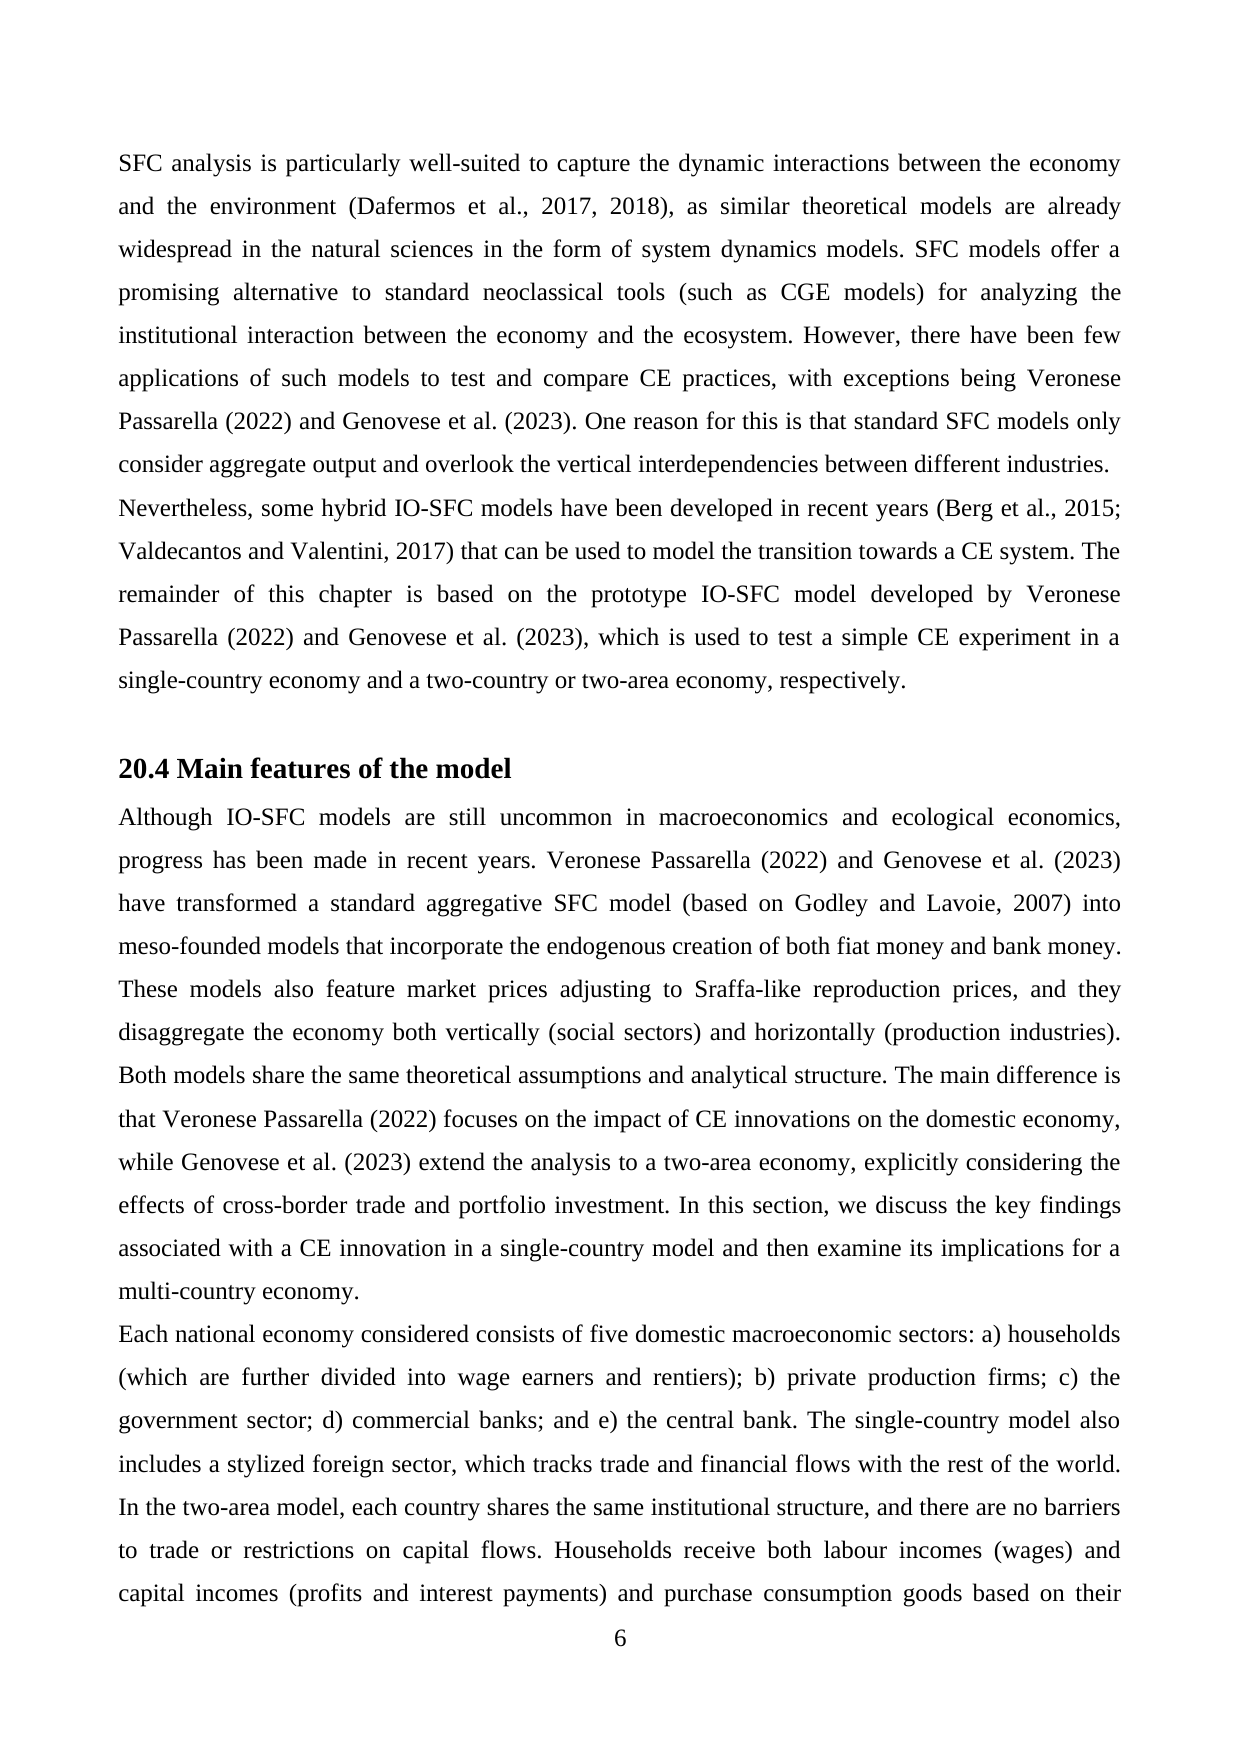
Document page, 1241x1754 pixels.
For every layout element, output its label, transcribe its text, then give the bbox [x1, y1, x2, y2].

text SFC analysis is particularly well-suited to capture the dynamic interactions between the economy and the environment (Dafermos et al., 2017, 2018), as similar theoretical models are already widespread in the natural sciences in the form of system dynamics models. SFC models offer a promising alternative to standard neoclassical tools (such as CGE models) for analyzing the institutional interaction between the economy and the ecosystem. However, there have been few applications of such models to test and compare CE practices, with exceptions being Veronese Passarella (2022) and Genovese et al. (2023). One reason for this is that standard SFC models only consider aggregate output and overlook the vertical interdependencies between different industries. [118, 148, 1122, 478]
subtitle 20.4 Main features of the model [118, 751, 1122, 785]
text Although IO-SFC models are still uncommon in macroeconomics and ecological economics, progress has been made in recent years. Veronese Passarella (2022) and Genovese et al. (2023) have transformed a standard aggregative SFC model (based on Godley and Lavoie, 2007) into meso-founded models that incorporate the endogenous creation of both fiat money and bank money. These models also feature market prices adjusting to Sraffa-like reproduction prices, and they disaggregate the economy both vertically (social sectors) and horizontally (production industries). Both models share the same theoretical assumptions and analytical structure. The main difference is that Veronese Passarella (2022) focuses on the impact of CE innovations on the domestic economy, while Genovese et al. (2023) extend the analysis to a two-area economy, explicitly considering the effects of cross-border trade and portfolio investment. In this section, we discuss the key findings associated with a CE innovation in a single-country model and then examine its implications for a multi-country economy. [118, 802, 1122, 1305]
text Nevertheless, some hybrid IO-SFC models have been developed in recent years (Berg et al., 2015; Valdecantos and Valentini, 2017) that can be used to model the transition towards a CE system. The remainder of this chapter is based on the prototype IO-SFC model developed by Veronese Passarella (2022) and Genovese et al. (2023), which is used to test a simple CE experiment in a single-country economy and a two-country or two-area economy, respectively. [118, 493, 1122, 694]
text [118, 1319, 1122, 1607]
